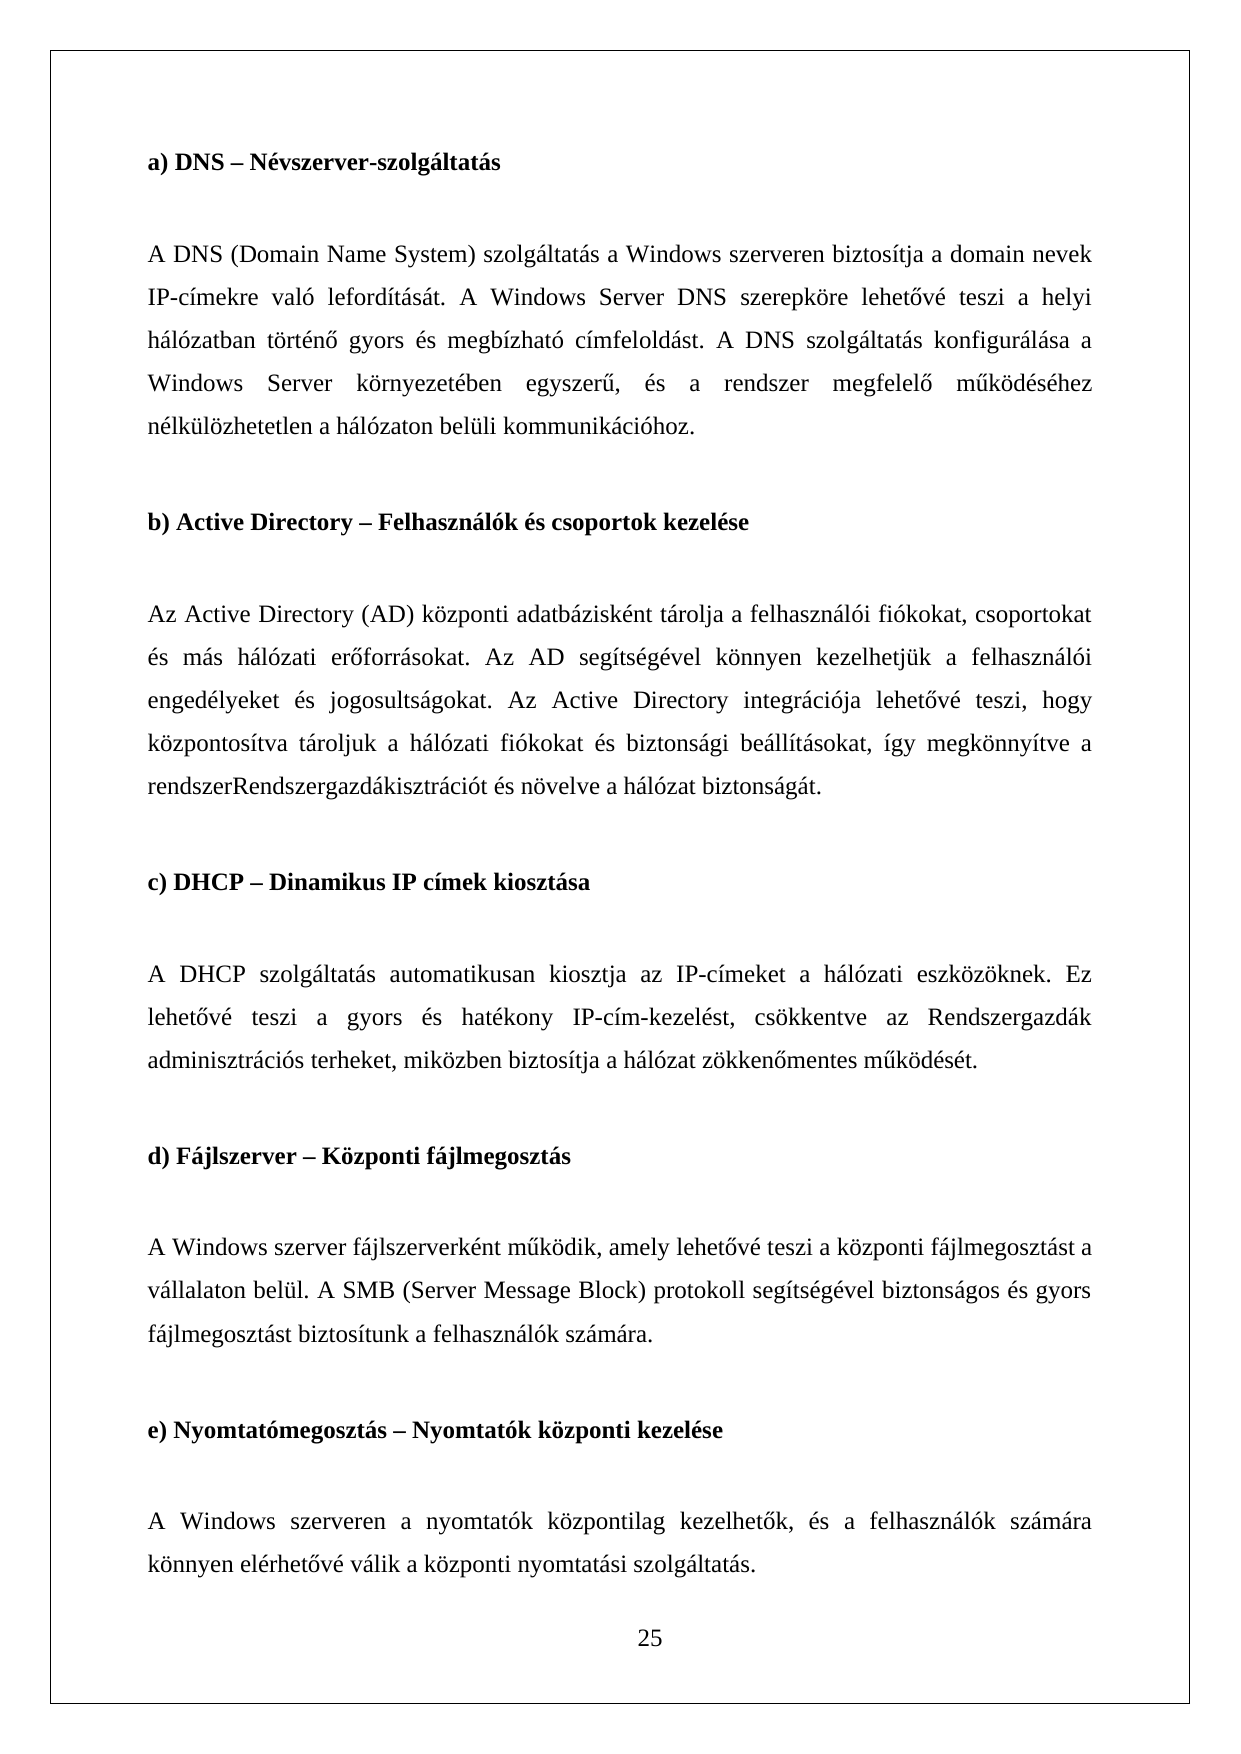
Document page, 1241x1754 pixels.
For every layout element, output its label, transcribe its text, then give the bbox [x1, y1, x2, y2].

text A DHCP szolgáltatás automatikusan kiosztja az IP-címeket a hálózati eszközöknek. Ez lehetővé teszi a gyors és hatékony IP-cím-kezelést, csökkentve az Rendszergazdák adminisztrációs terheket, miközben biztosítja a hálózat zökkenőmentes működését. [147, 916, 1093, 1074]
text c) DHCP – Dinamikus IP címek kiosztása [147, 867, 1093, 896]
text Az Active Directory (AD) központi adatbázisként tárolja a felhasználói fiókokat, csoportokat és más hálózati erőforrásokat. Az AD segítségével könnyen kezelhetjük a felhasználói engedélyeket és jogosultságokat. Az Active Directory integrációja lehetővé teszi, hogy központosítva tároljuk a hálózati fiókokat és biztonsági beállításokat, így megkönnyítve a rendszerRendszergazdákisztrációt és növelve a hálózat biztonságát. [147, 556, 1093, 800]
text a) DNS – Névszerver-szolgáltatás [147, 147, 1093, 176]
text A Windows szerver fájlszerverként működik, amely lehetővé teszi a központi fájlmegosztást a vállalaton belül. A SMB (Server Message Block) protokoll segítségével biztonságos és gyors fájlmegosztást biztosítunk a felhasználók számára. [147, 1189, 1093, 1347]
text d) Fájlszerver – Központi fájlmegosztás [147, 1141, 1093, 1170]
text A DNS (Domain Name System) szolgáltatás a Windows szerveren biztosítja a domain nevek IP-címekre való lefordítását. A Windows Server DNS szerepköre lehetővé teszi a helyi hálózatban történő gyors és megbízható címfeloldást. A DNS szolgáltatás konfigurálása a Windows Server környezetében egyszerű, és a rendszer megfelelő működéséhez nélkülözhetetlen a hálózaton belüli kommunikációhoz. [147, 196, 1093, 440]
text A Windows szerveren a nyomtatók központilag kezelhetők, és a felhasználók számára könnyen elérhetővé válik a központi nyomtatási szolgáltatás. [147, 1463, 1093, 1578]
text e) Nyomtatómegosztás – Nyomtatók központi kezelése [147, 1415, 1093, 1444]
text b) Active Directory – Felhasználók és csoportok kezelése [147, 507, 1093, 536]
